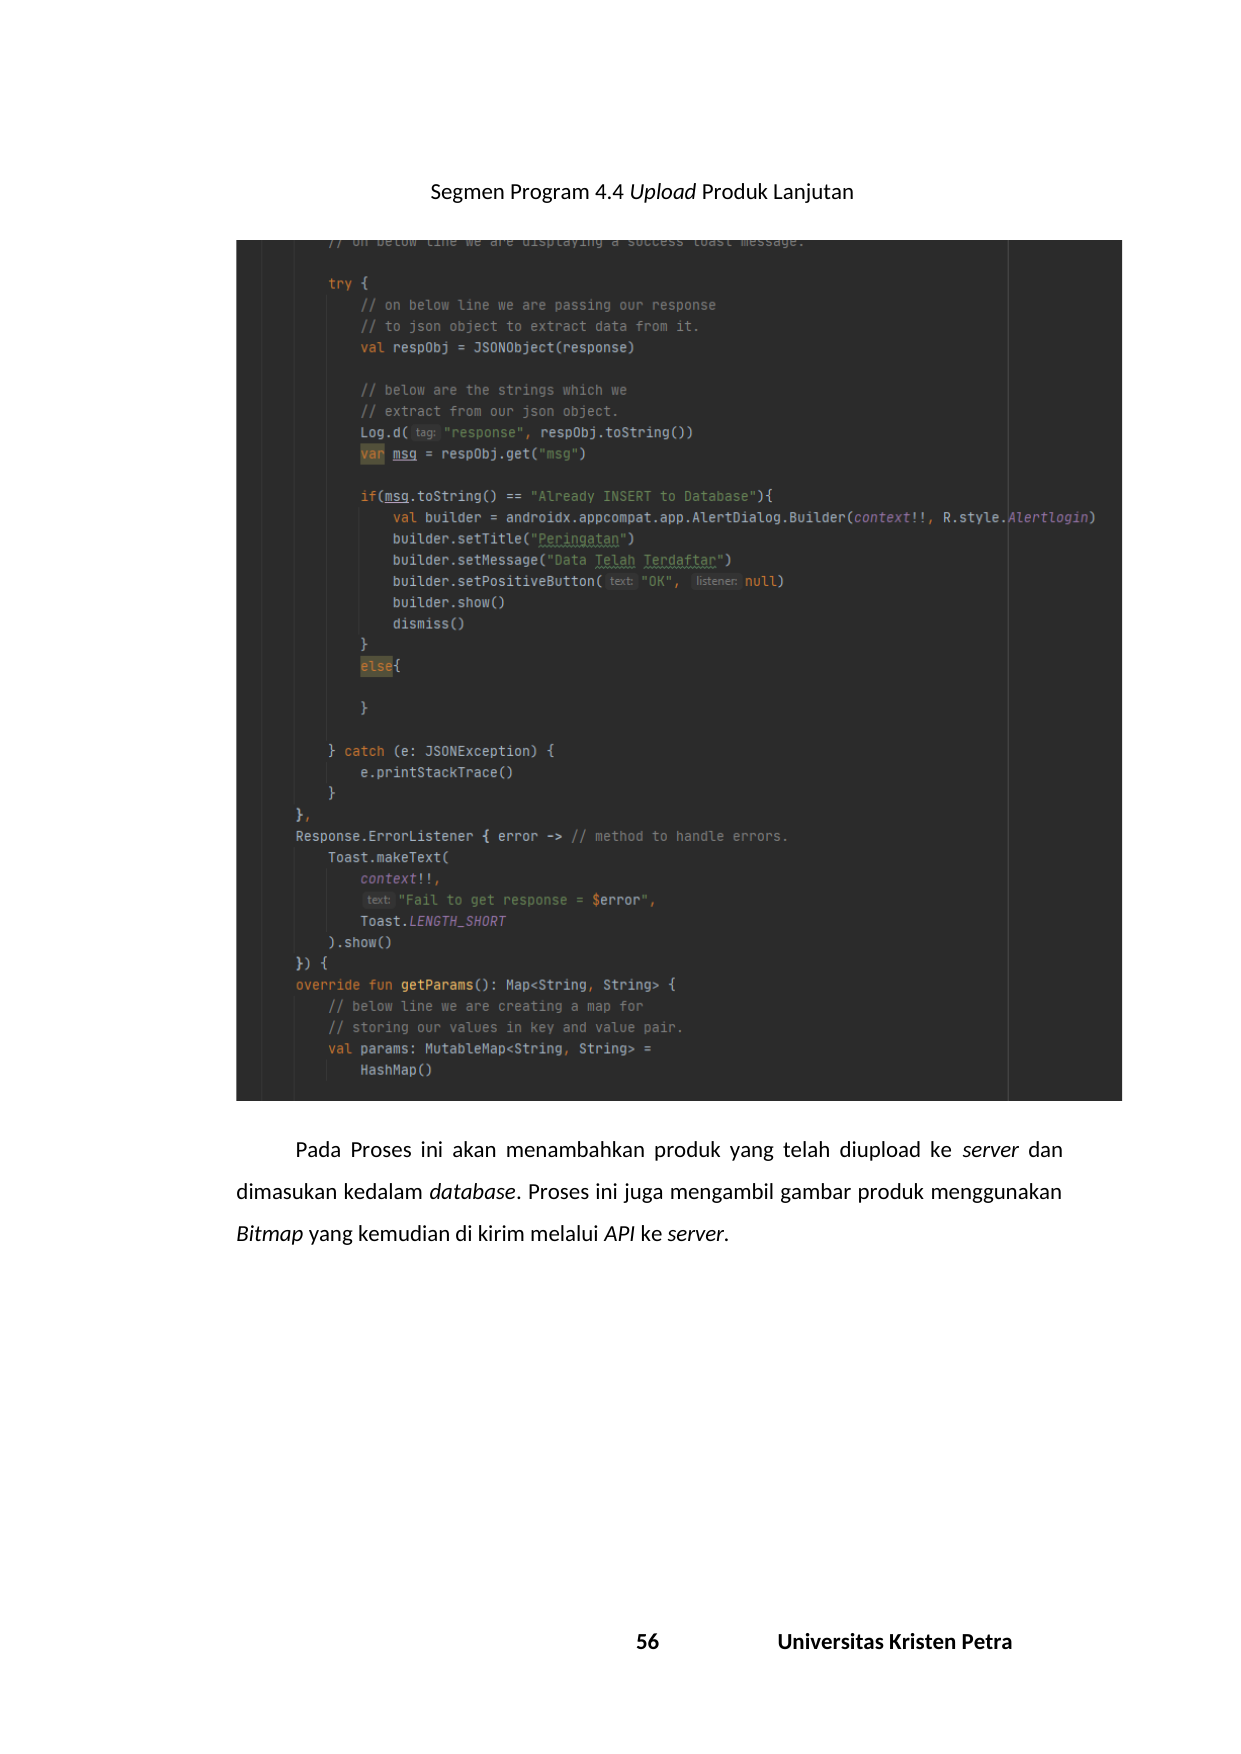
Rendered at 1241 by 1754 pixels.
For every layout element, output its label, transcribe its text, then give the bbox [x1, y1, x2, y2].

picture [236, 240, 1123, 1101]
text Segmen Program 4.4 Upload Produk Lanjutan [221, 177, 1063, 205]
text Pada Proses ini akan menambahkan produk yang telah diupload ke server dan dimasukan kedalam database. Proses ini juga mengambil gambar produk menggunakan Bitmap yang kemudian di kirim melalui API ke server. [236, 1135, 1063, 1247]
